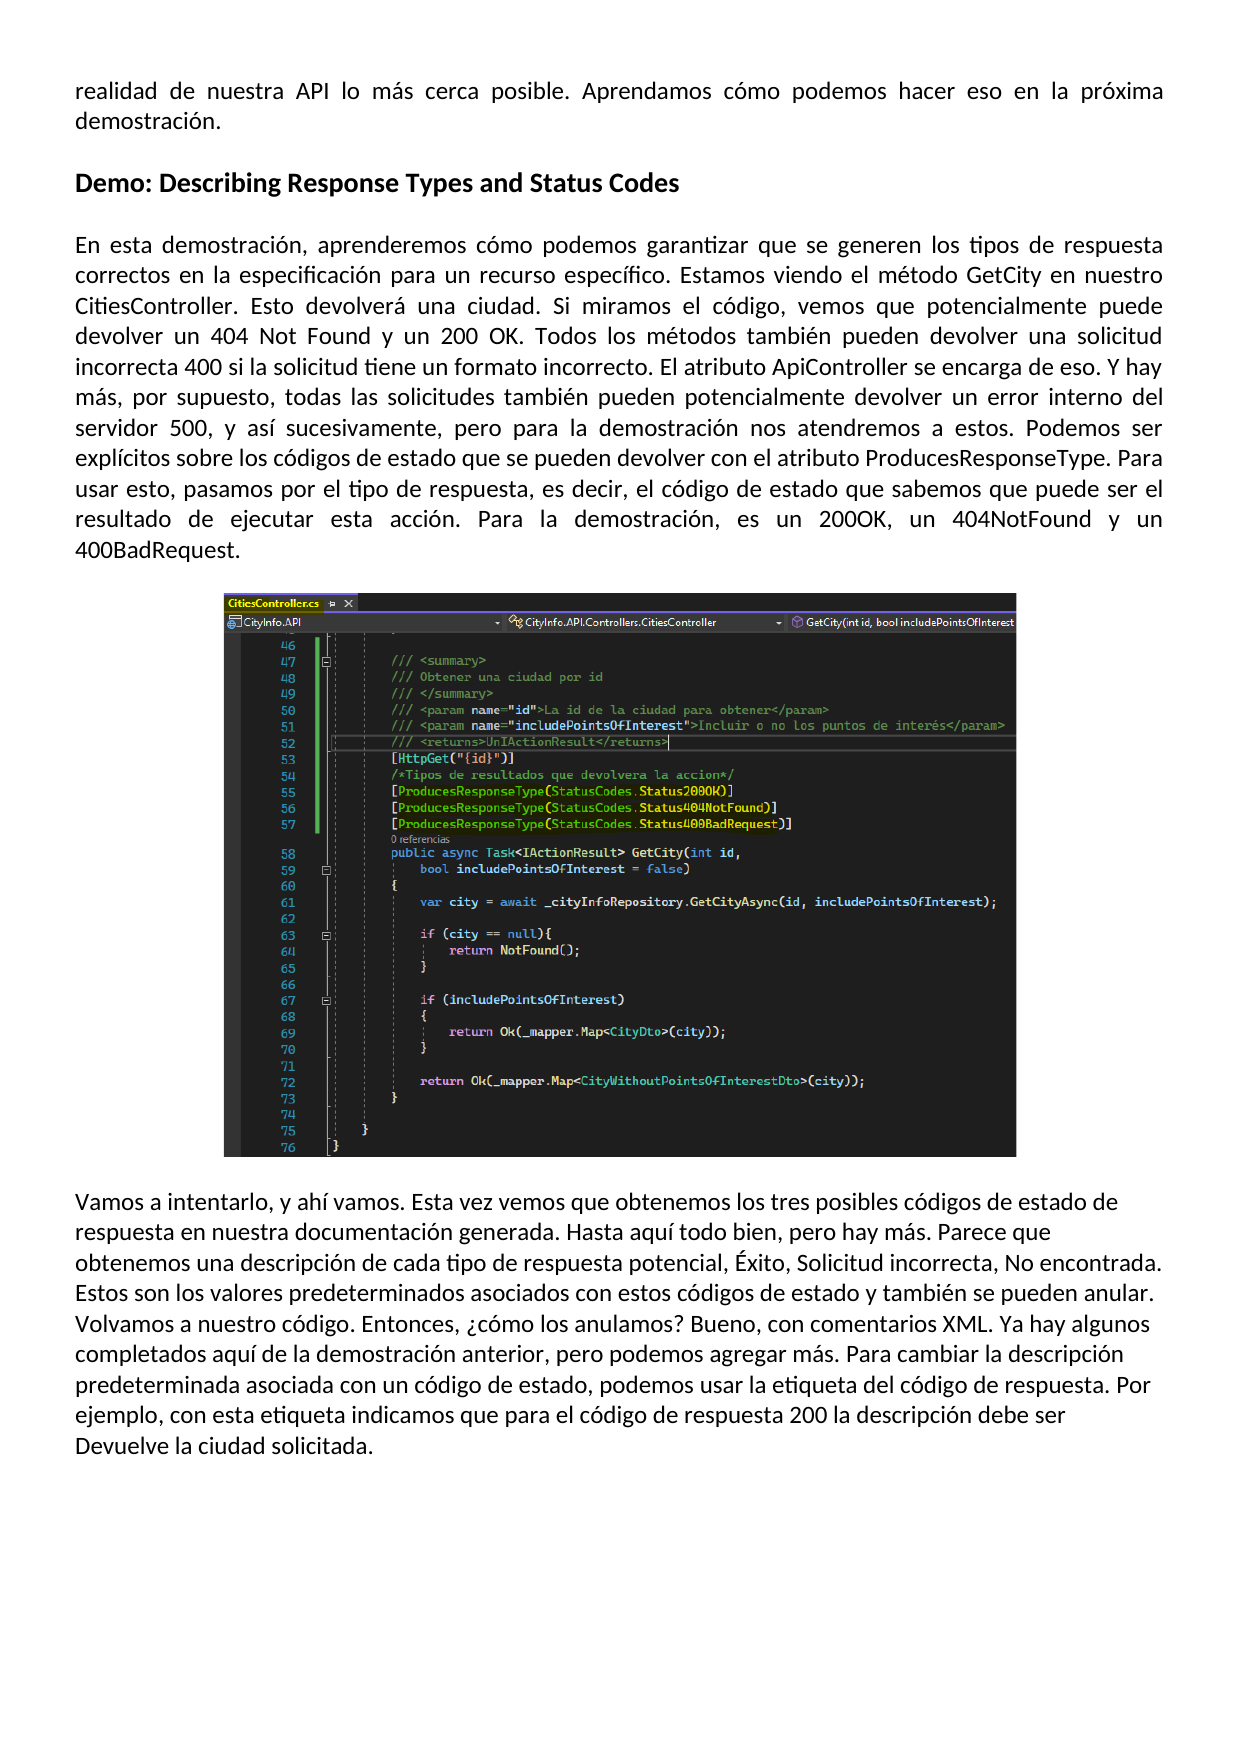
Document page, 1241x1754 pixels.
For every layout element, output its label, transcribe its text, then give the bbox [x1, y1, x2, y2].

text En esta demostración, aprenderemos cómo podemos garantizar que se generen los tipos de respuesta correctos en la especificación para un recurso específico. Estamos viendo el método GetCity en nuestro CitiesController. Esto devolverá una ciudad. Si miramos el código, vemos que potencialmente puede devolver un 404 Not Found y un 200 OK. Todos los métodos también pueden devolver una solicitud incorrecta 400 si la solicitud tiene un formato incorrecto. El atributo ApiController se encarga de eso. Y hay más, por supuesto, todas las solicitudes también pueden potencialmente devolver un error interno del servidor 500, y así sucesivamente, pero para la demostración nos atendremos a estos. Podemos ser explícitos sobre los códigos de estado que se pueden devolver con el atributo ProducesResponseType. Para usar esto, pasamos por el tipo de respuesta, es decir, el código de estado que sabemos que puede ser el resultado de ejecutar esta acción. Para la demostración, es un 200OK, un 404NotFound y un 400BadRequest. [75, 229, 1165, 564]
text Vamos a intentarlo, y ahí vamos. Esta vez vemos que obtenemos los tres posibles códigos de estado de respuesta en nuestra documentación generada. Hasta aquí todo bien, pero hay más. Parece que obtenemos una descripción de cada tipo de respuesta potencial, Éxito, Solicitud incorrecta, No encontrada. Estos son los valores predeterminados asociados con estos códigos de estado y también se pueden anular. Volvamos a nuestro código. Entonces, ¿cómo los anulamos? Bueno, con comentarios XML. Ya hay algunos completados aquí de la demostración anterior, pero podemos agregar más. Para cambiar la descripción predeterminada asociada con un código de estado, podemos usar la etiqueta del código de respuesta. Por ejemplo, con esta etiqueta indicamos que para el código de respuesta 200 la descripción debe ser Devuelve la ciudad solicitada. [75, 1186, 1165, 1460]
text Demo: Describing Response Types and Status Codes [75, 165, 1165, 199]
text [75, 75, 1165, 136]
picture [223, 593, 1017, 1157]
